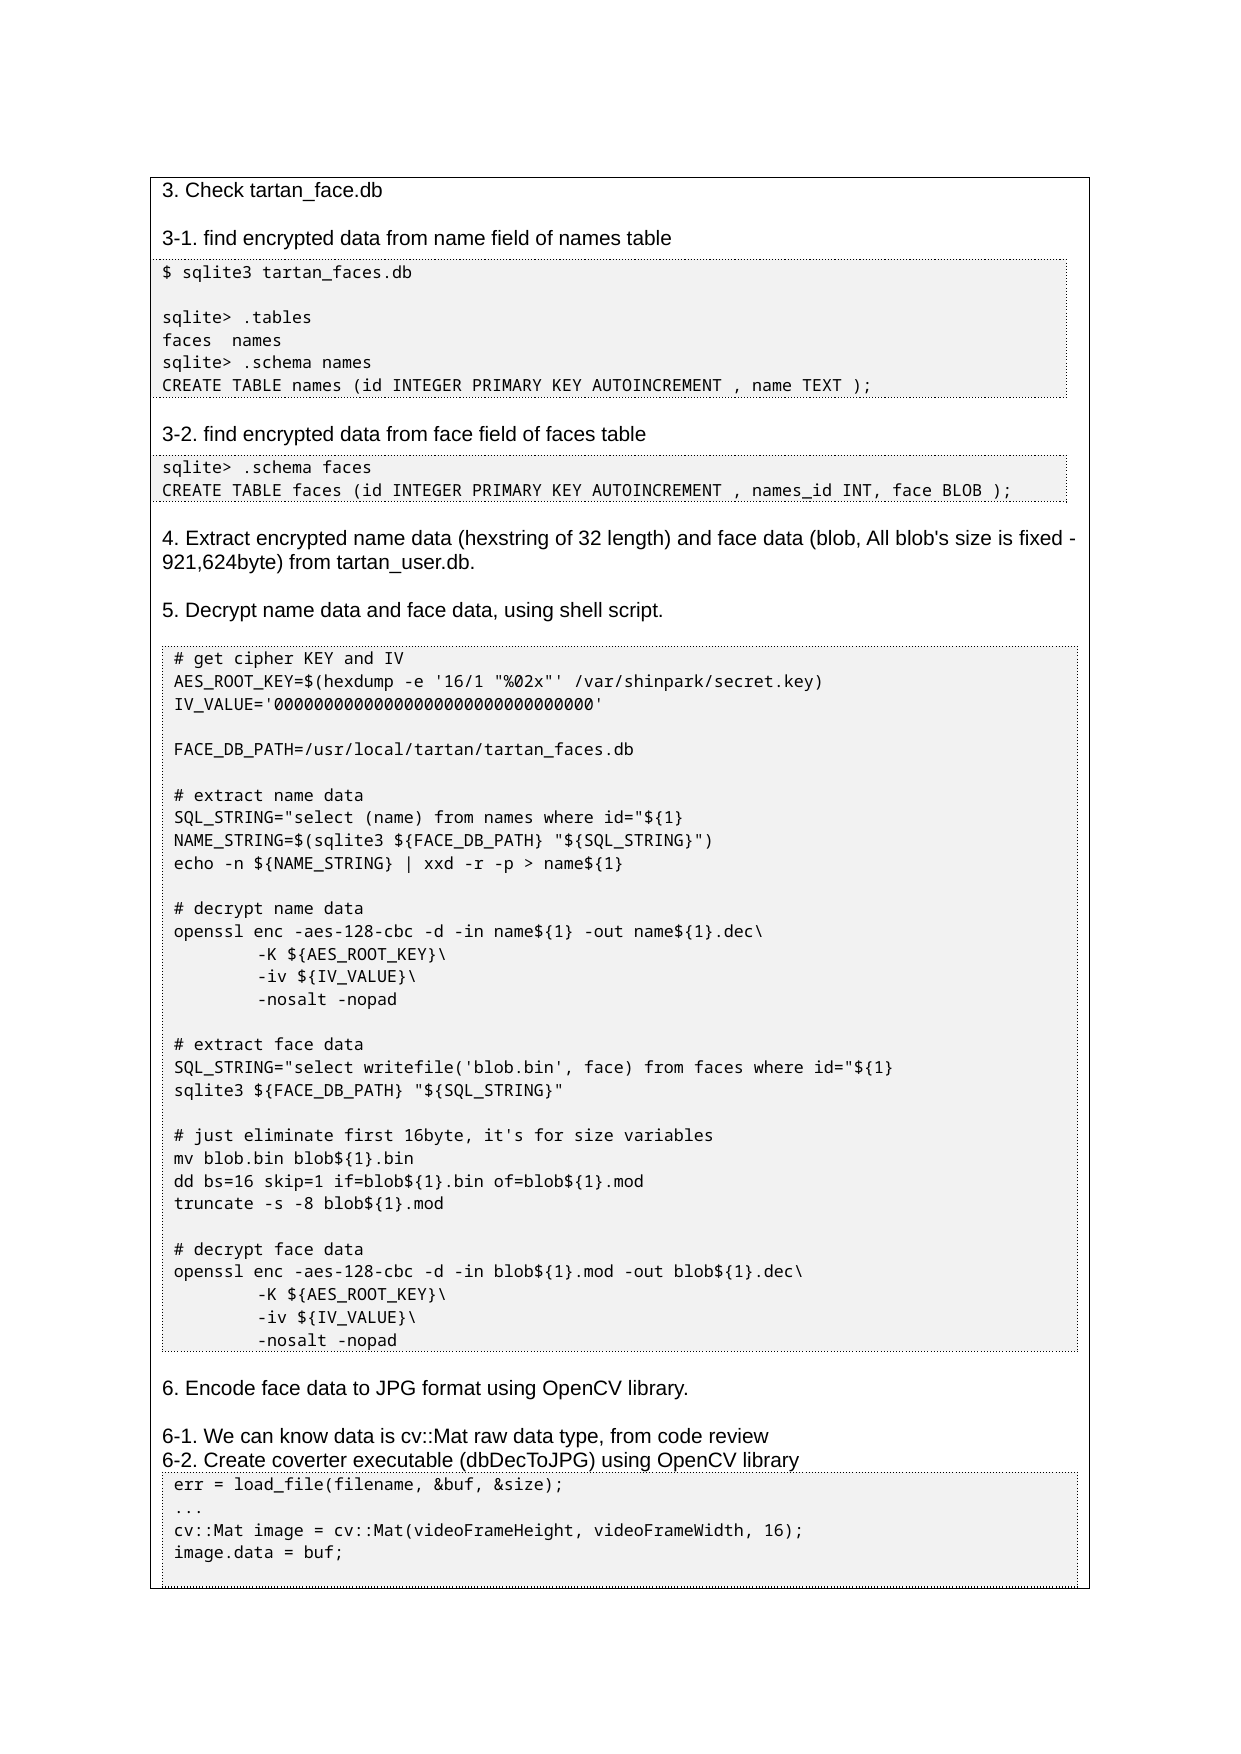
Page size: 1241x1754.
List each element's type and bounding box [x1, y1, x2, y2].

table_cell [151, 178, 1089, 1587]
